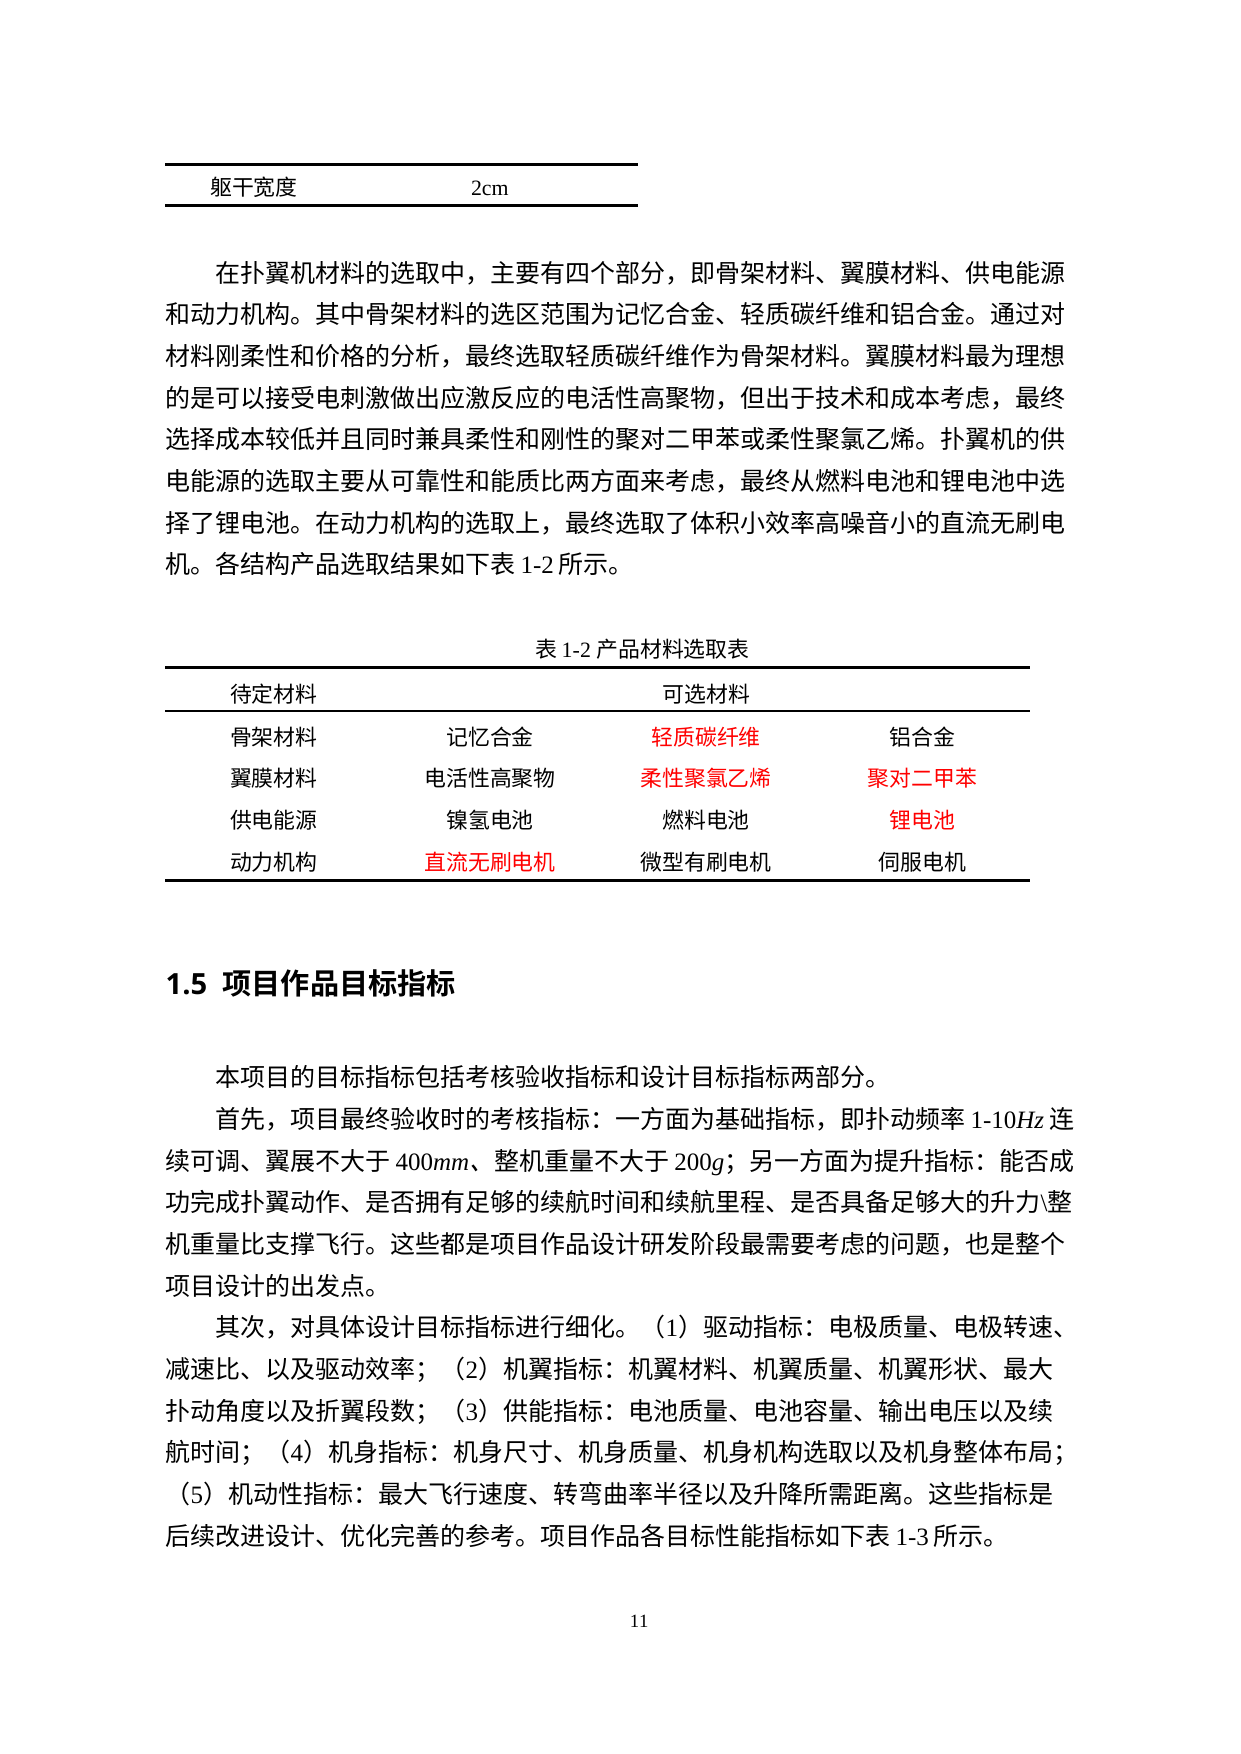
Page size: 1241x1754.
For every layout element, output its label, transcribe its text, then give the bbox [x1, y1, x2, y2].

table_cell 锂电池 [814, 795, 1030, 837]
table_header 可选材料 [382, 669, 1030, 710]
table_cell 燃料电池 [598, 795, 814, 837]
table_cell 伺服电机 [814, 837, 1030, 878]
table_header 待定材料 [165, 669, 382, 710]
table_cell 微型有刷电机 [598, 837, 814, 878]
table_cell 供电能源 [165, 795, 382, 837]
text 本项目的目标指标包括考核验收指标和设计目标指标两部分。 [165, 1053, 1075, 1095]
table_cell 2cm [342, 166, 637, 204]
table_cell 躯干宽度 [165, 166, 342, 204]
table_cell 动力机构 [165, 837, 382, 878]
table_cell 镍氢电池 [382, 795, 598, 837]
table_cell 轻质碳纤维 [598, 712, 814, 753]
table_cell 翼膜材料 [165, 754, 382, 795]
text 在扑翼机材料的选取中，主要有四个部分，即骨架材料、翼膜材料、供电能源和动力机构。其中骨架材料的选区范围为记忆合金、轻质碳纤维和铝合金。通过对材料刚柔性和价格的分析，最终选取轻质碳纤维作为骨架材料。翼膜材料最为理想的是可以接受电刺激做出应激反应的电活性高聚物，但出于技术和成本考虑，最终选择成本较低并且同时兼具柔性和刚性的聚对二甲苯或柔性聚氯乙烯。扑翼机的供电能源的选取主要从可靠性和能质比两方面来考虑，最终从燃料电池和锂电池中选择了锂电池。在动力机构的选取上，最终选取了体积小效率高噪音小的直流无刷电机。各结构产品选取结果如下表1-2所示。 [165, 249, 1075, 582]
table_cell 骨架材料 [165, 712, 382, 753]
table_cell 聚对二甲苯 [814, 754, 1030, 795]
text 首先，项目最终验收时的考核指标：一方面为基础指标，即扑动频率1-10Hz连续可调、翼展不大于400mm、整机重量不大于200g；另一方面为提升指标：能否成功完成扑翼动作、是否拥有足够的续航时间和续航里程、是否具备足够大的升力\整机重量比支撑飞行。这些都是项目作品设计研发阶段最需要考虑的问题，也是整个项目设计的出发点。 [165, 1095, 1075, 1303]
text 表 1-2 产品材料选取表 [165, 624, 1075, 666]
table_cell 记忆合金 [382, 712, 598, 753]
table_cell 直流无刷电机 [382, 837, 598, 878]
subtitle 1.5 项目作品目标指标 [165, 961, 1075, 1003]
text 其次，对具体设计目标指标进行细化。（1）驱动指标：电极质量、电极转速、减速比、以及驱动效率；（2）机翼指标：机翼材料、机翼质量、机翼形状、最大扑动角度以及折翼段数；（3）供能指标：电池质量、电池容量、输出电压以及续航时间；（4）机身指标：机身尺寸、机身质量、机身机构选取以及机身整体布局；（5）机动性指标：最大飞行速度、转弯曲率半径以及升降所需距离。这些指标是后续改进设计、优化完善的参考。项目作品各目标性能指标如下表1-3所示。 [165, 1303, 1075, 1553]
table_cell 电活性高聚物 [382, 754, 598, 795]
table_cell 铝合金 [814, 712, 1030, 753]
table_cell 柔性聚氯乙烯 [598, 754, 814, 795]
